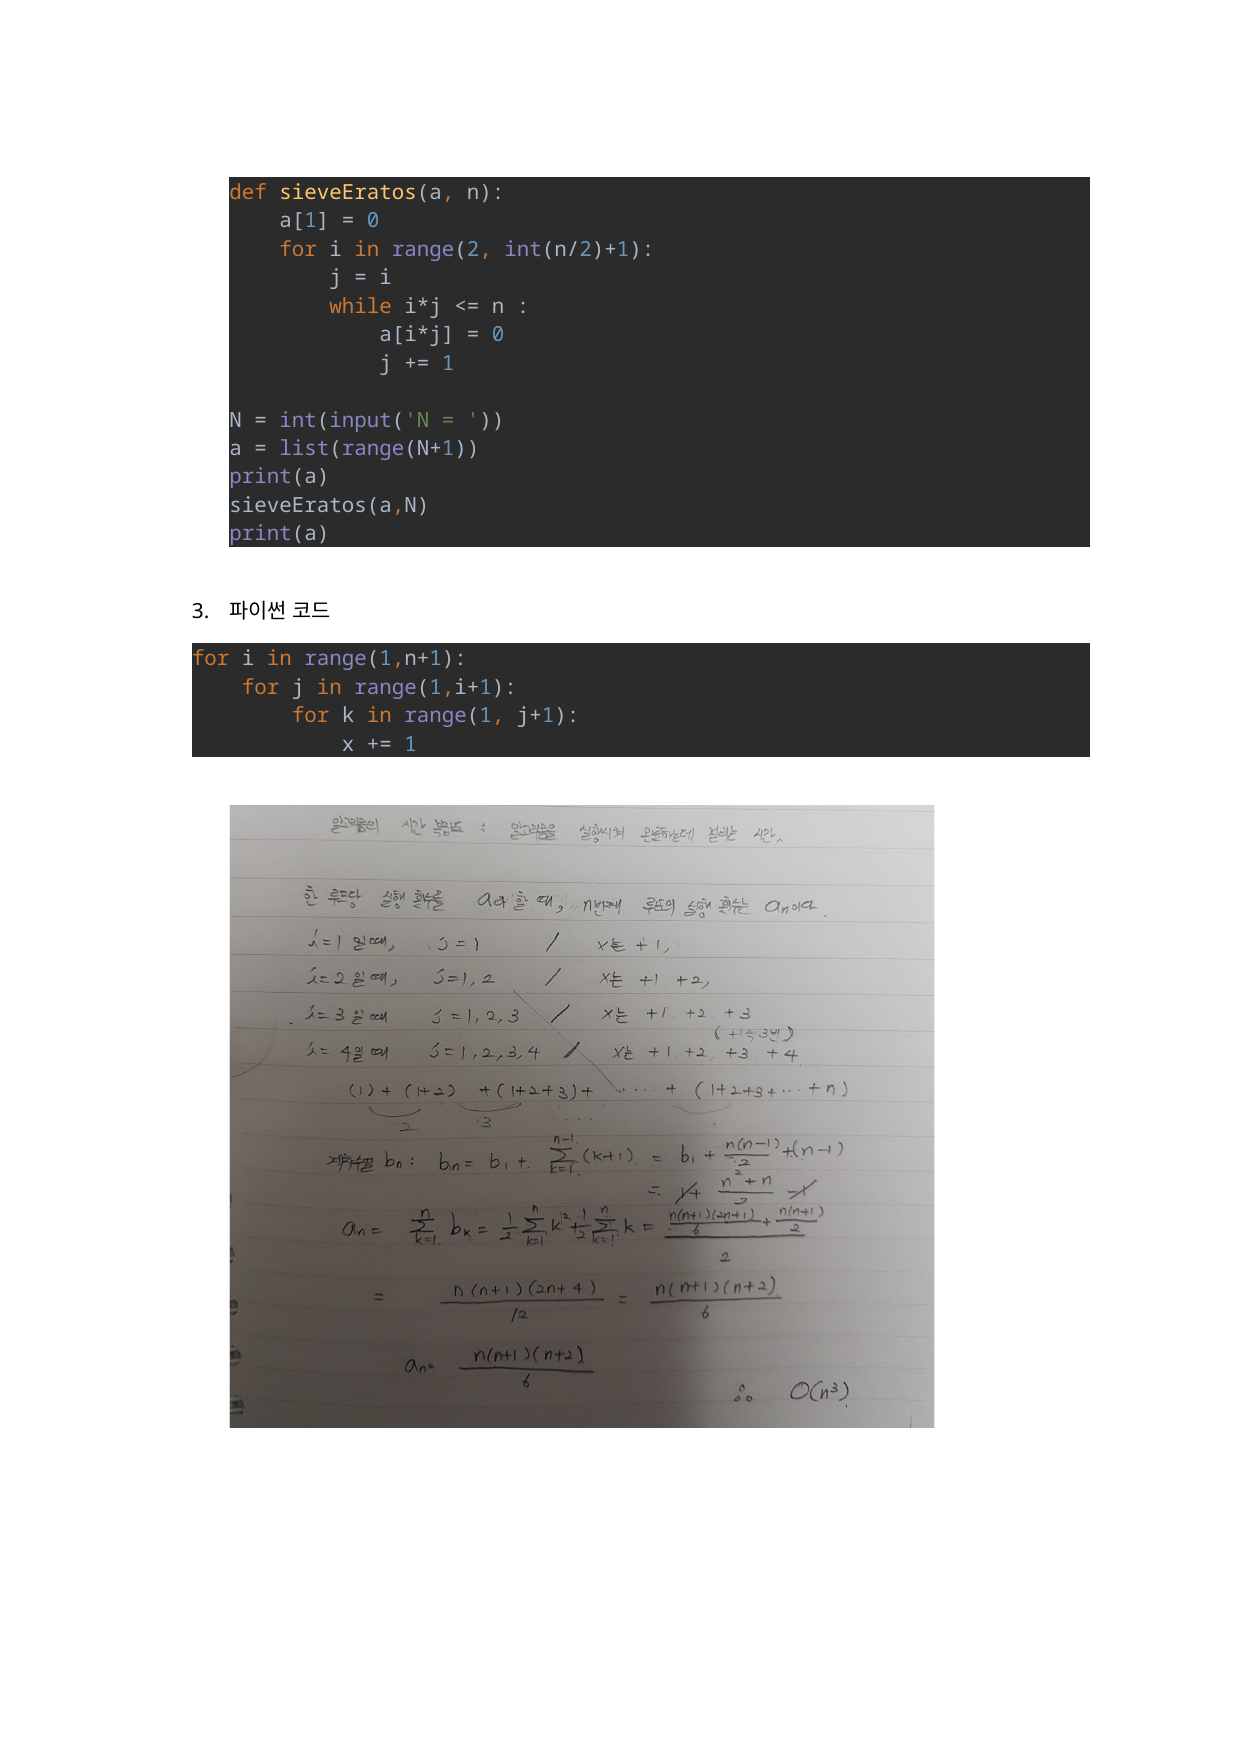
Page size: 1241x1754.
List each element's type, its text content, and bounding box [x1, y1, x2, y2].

picture [230, 805, 935, 1427]
text for i in range(1,n+1): for j in range(1,i+1): for k in range(1, j+1): x += 1 [192, 643, 1090, 757]
text def sieveEratos(a, n): a[1] = 0 for i in range(2, int(n/2)+1): j = i while i*j <= n : a[i*j] = 0 j += 1 N = int(input('N = ')) a = list(range(N+1)) print(a) sieveEratos(a,N) print(a) [229, 177, 1090, 547]
list 파이썬 코드 [192, 594, 1090, 624]
